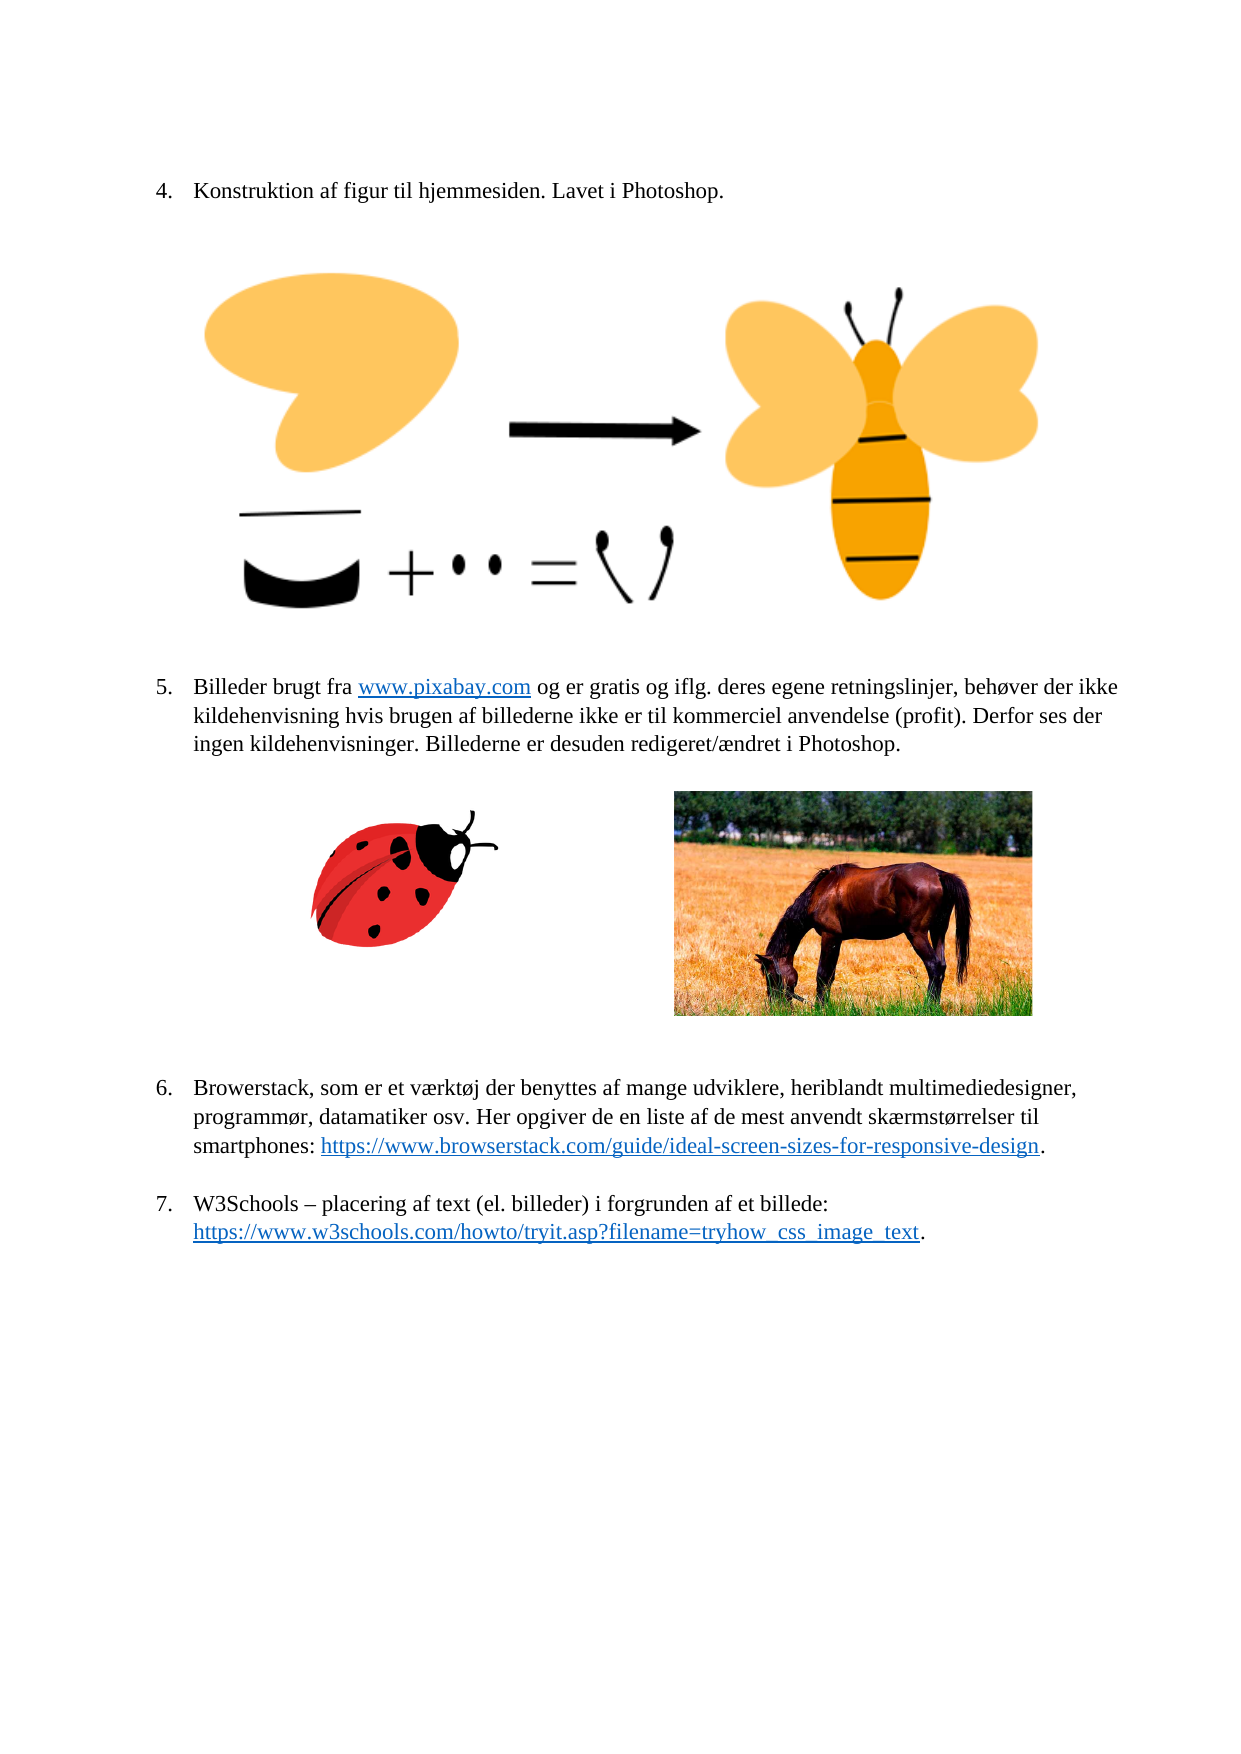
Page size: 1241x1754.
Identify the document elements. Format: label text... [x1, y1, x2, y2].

list Konstruktion af figur til hjemmesiden. Lavet i Photoshop. [156, 177, 1122, 203]
picture [186, 256, 1054, 651]
picture [302, 776, 506, 980]
list W3Schools – placering af text (el. billeder) i forgrunden af et billede: https://www.w3schools.com/howto/tryit.asp?filename=tryhow_css_image_text. [156, 1190, 1122, 1245]
list Browerstack, som er et værktøj der benyttes af mange udviklere, heriblandt multimediedesigner, programmør, datamatiker osv. Her opgiver de en liste af de mest anvendt skærmstørrelser til smartphones: https://www.browserstack.com/guide/ideal-screen-sizes-for-responsive-design. [156, 1074, 1122, 1159]
picture [674, 791, 1033, 1016]
list Billeder brugt fra www.pixabay.com og er gratis og iflg. deres egene retningslinjer, behøver der ikke kildehenvisning hvis brugen af billederne ikke er til kommerciel anvendelse (profit). Derfor ses der ingen kildehenvisninger. Billederne er desuden redigeret/ændret i Photoshop. [156, 673, 1122, 757]
